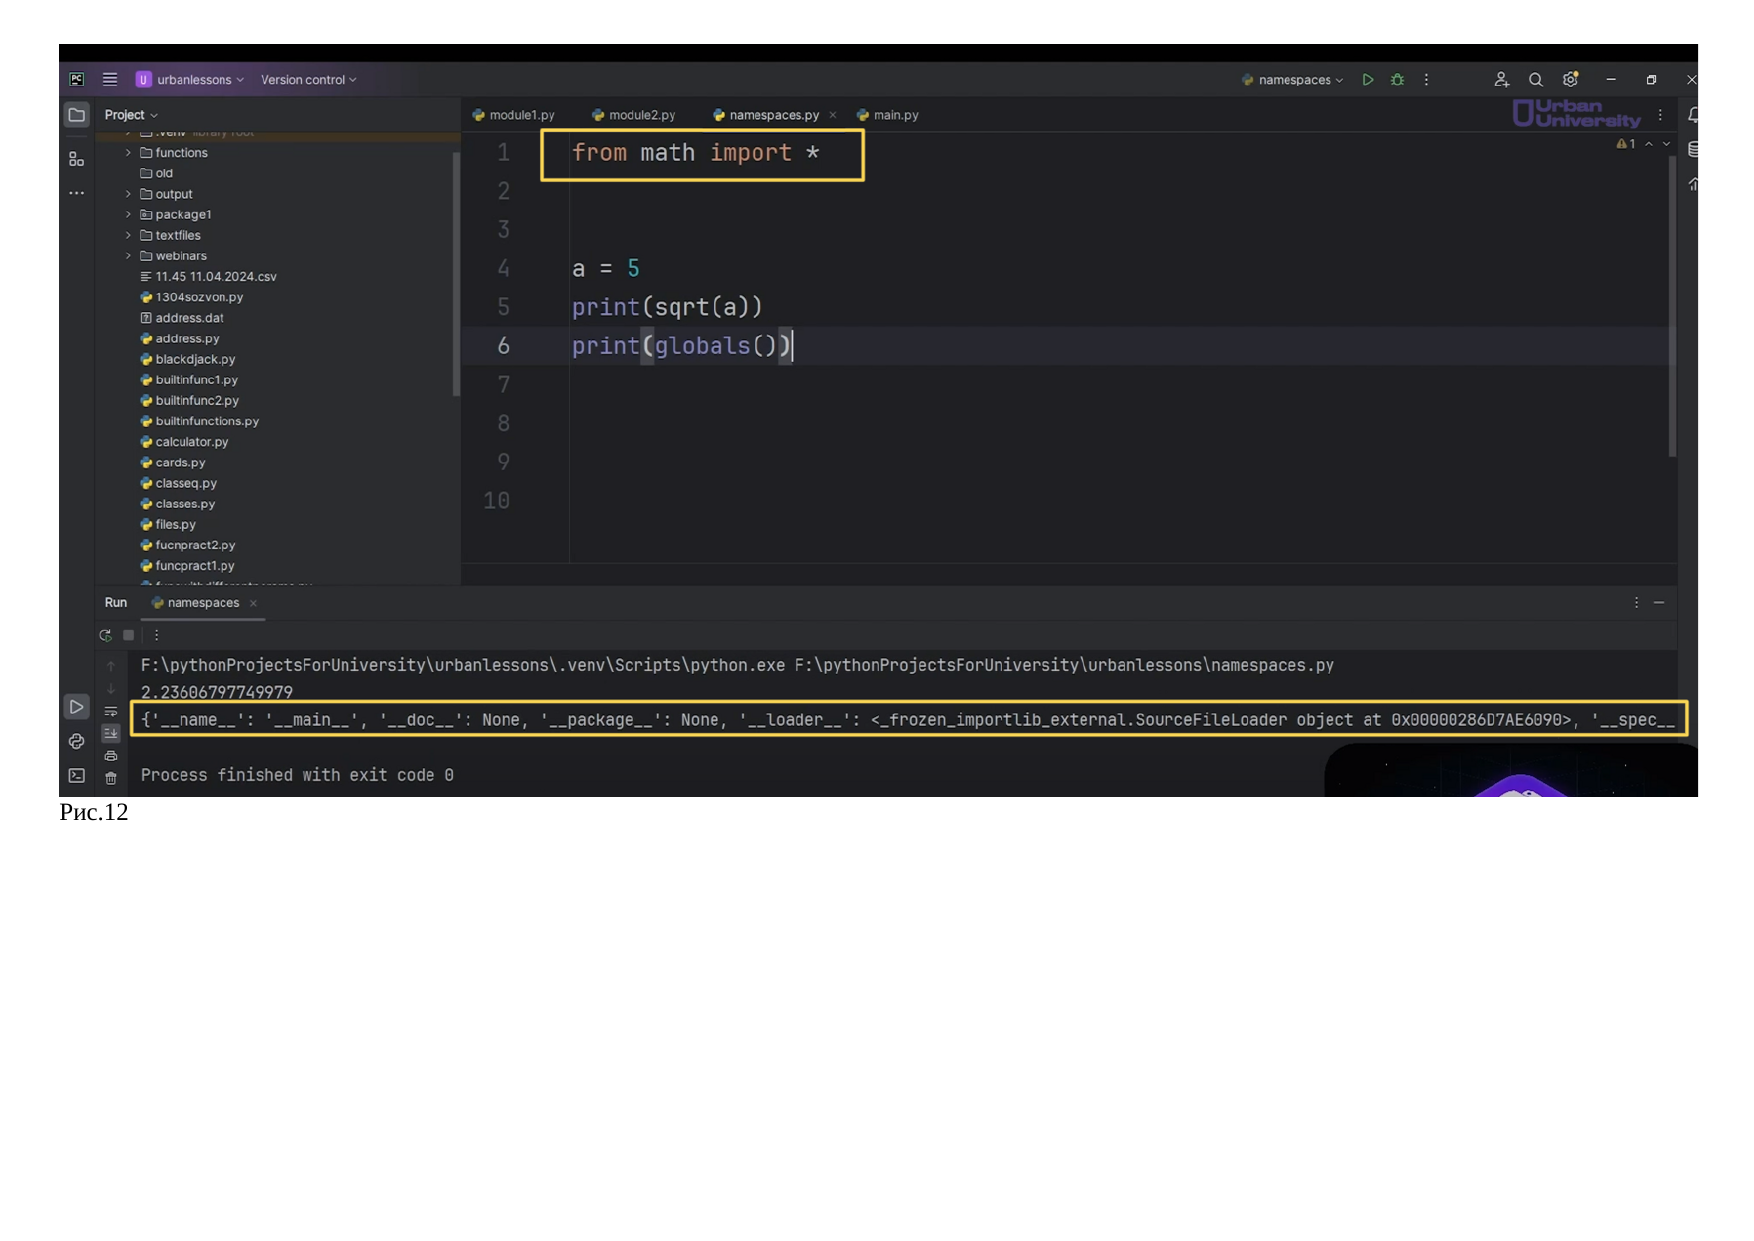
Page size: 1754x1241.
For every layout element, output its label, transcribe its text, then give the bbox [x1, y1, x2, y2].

text Рис.12 [59, 797, 1698, 826]
picture [59, 44, 1699, 797]
